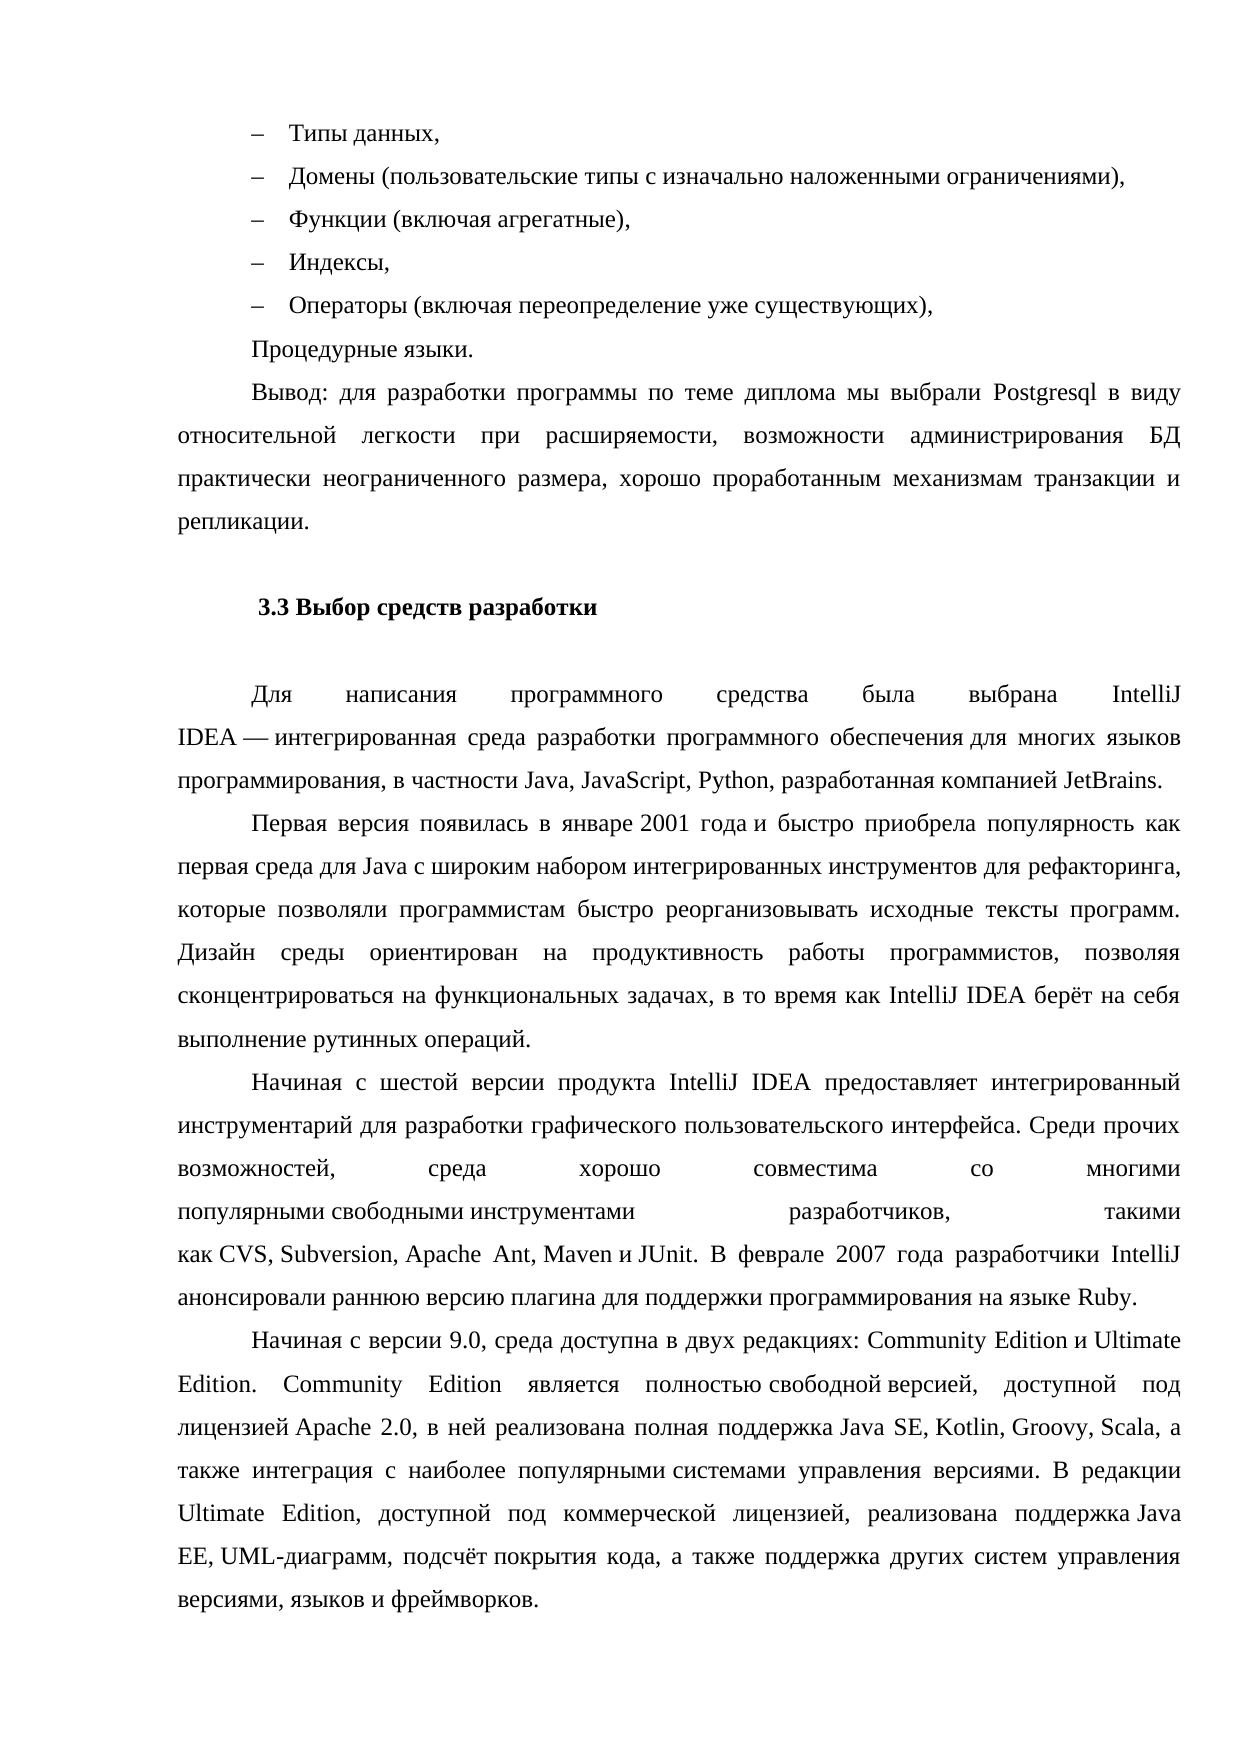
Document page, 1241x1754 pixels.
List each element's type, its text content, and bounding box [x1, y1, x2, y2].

list Домены (пользовательские типы с изначально наложенными ограничениями), [251, 161, 1181, 190]
list Индексы, [251, 247, 1181, 276]
list Типы данных, [251, 118, 1181, 147]
text Для написания программного средства была выбрана IntelliJ IDEA — интегрированная среда разработки программного обеспечения для многих языков программирования, в частности Java, JavaScript, Python, разработанная компанией JetBrains. [177, 679, 1181, 794]
text Первая версия появилась в январе 2001 года и быстро приобрела популярность как первая среда для Java с широким набором интегрированных инструментов для рефакторинга, которые позволяли программистам быстро реорганизовывать исходные тексты программ. Дизайн среды ориентирован на продуктивность работы программистов, позволяя сконцентрироваться на функциональных задачах, в то время как IntelliJ IDEA берёт на себя выполнение рутинных операций. [177, 808, 1181, 1052]
list Выбор средств разработки [258, 592, 1181, 621]
text Начиная с шестой версии продукта IntelliJ IDEA предоставляет интегрированный инструментарий для разработки графического пользовательского интерфейса. Среди прочих возможностей, среда хорошо совместима со многими популярными свободными инструментами разработчиков, такими как CVS, Subversion, Apache Ant, Maven и JUnit. В феврале 2007 года разработчики IntelliJ анонсировали раннюю версию плагина для поддержки программирования на языке Ruby. [177, 1067, 1181, 1311]
text Вывод: для разработки программы по теме диплома мы выбрали Postgresql в виду относительной легкости при расширяемости, возможности администрирования БД практически неограниченного размера, хорошо проработанным механизмам транзакции и репликации. [177, 377, 1181, 535]
list Функции (включая агрегатные), [251, 204, 1181, 233]
list Операторы (включая переопределение уже существующих), [251, 291, 1181, 319]
text Начиная с версии 9.0, среда доступна в двух редакциях: Community Edition и Ultimate Edition. Community Edition является полностью свободной версией, доступной под лицензией Apache 2.0, в ней реализована полная поддержка Java SE, Kotlin, Groovy, Scala, а также интеграция с наиболее популярными системами управления версиями. В редакции Ultimate Edition, доступной под коммерческой лицензией, реализована поддержка Java EE, UML-диаграмм, подсчёт покрытия кода, а также поддержка других систем управления версиями, языков и фреймворков. [177, 1326, 1181, 1613]
text Процедурные языки. [177, 334, 1181, 362]
